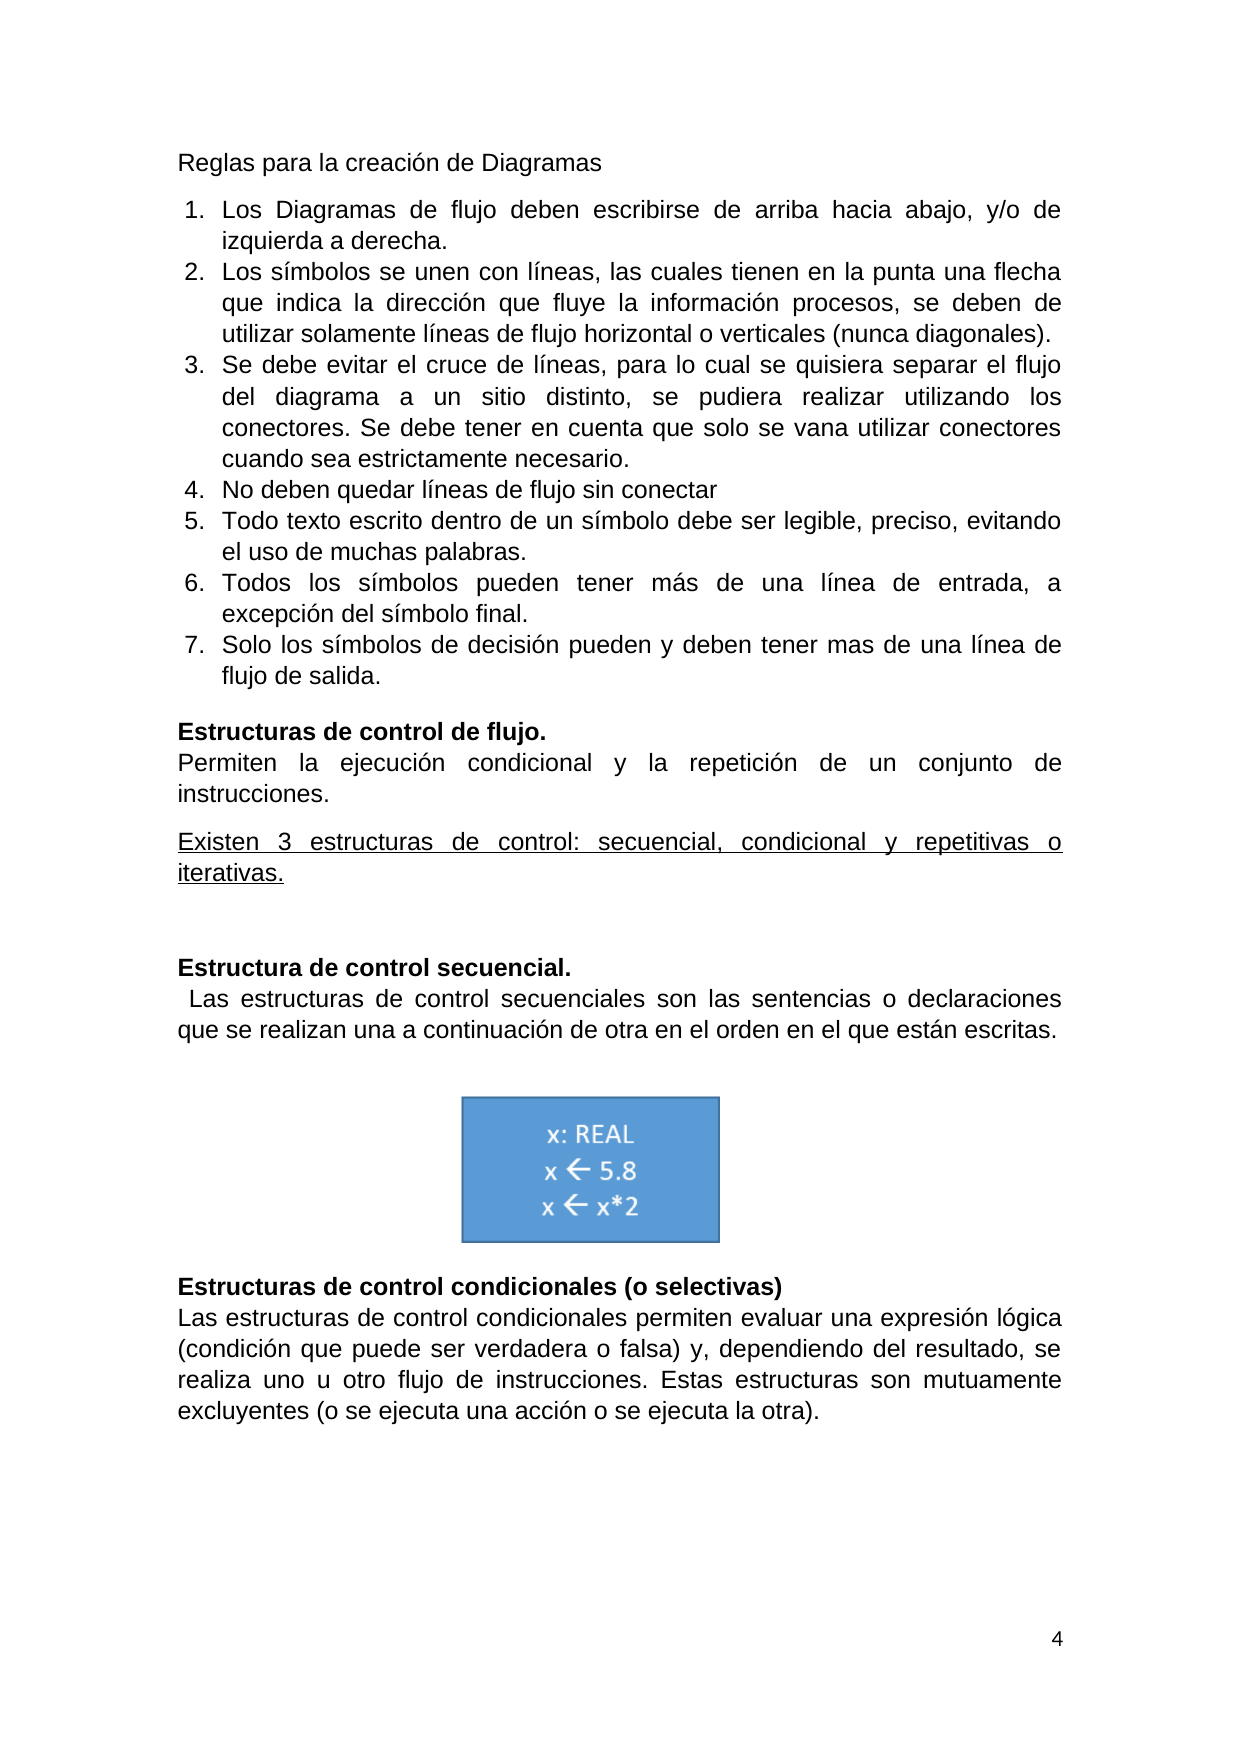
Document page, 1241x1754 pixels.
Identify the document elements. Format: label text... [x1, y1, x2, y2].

list Los símbolos se unen con líneas, las cuales tienen en la punta una flecha que indica la dirección que fluye la información procesos, se deben de utilizar solamente líneas de flujo horizontal o verticales (nunca diagonales). [184, 257, 1063, 348]
text Existen 3 estructuras de control: secuencial, condicional y repetitivas o iterativas. [177, 853, 1063, 887]
text Las estructuras de control condicionales permiten evaluar una expresión lógica (condición que puede ser verdadera o falsa) y, dependiendo del resultado, se realiza uno u otro flujo de instrucciones. Estas estructuras son mutuamente excluyentes (o se ejecuta una acción o se ejecuta la otra). [177, 1303, 1063, 1425]
text Reglas para la creación de Diagramas [177, 148, 1063, 176]
list No deben quedar líneas de flujo sin conectar [184, 475, 1063, 503]
list Los Diagramas de flujo deben escribirse de arriba hacia abajo, y/o de izquierda a derecha. [184, 195, 1063, 255]
text Existen 3 estructuras de control: secuencial, condicional y repetitivas o iterativas. [177, 827, 1063, 852]
text Permiten la ejecución condicional y la repetición de un conjunto de instrucciones. [177, 748, 1063, 808]
text Las estructuras de control secuenciales son las sentencias o declaraciones que se realizan una a continuación de otra en el orden en el que están escritas. [177, 984, 1063, 1044]
picture [450, 1087, 730, 1251]
list Todo texto escrito dentro de un símbolo debe ser legible, preciso, evitando el uso de muchas palabras. [184, 506, 1063, 566]
subtitle Estructuras de control condicionales (o selectivas) [177, 1063, 1063, 1301]
list Solo los símbolos de decisión pueden y deben tener mas de una línea de flujo de salida. [184, 630, 1063, 690]
subtitle Estructura de control secuencial. [177, 953, 1063, 982]
list Se debe evitar el cruce de líneas, para lo cual se quisiera separar el flujo del diagrama a un sitio distinto, se pudiera realizar utilizando los conectores. Se debe tener en cuenta que solo se vana utilizar conectores cuando sea estrictamente necesario. [184, 351, 1063, 472]
subtitle Estructuras de control de flujo. [177, 717, 1063, 746]
list Todos los símbolos pueden tener más de una línea de entrada, a excepción del símbolo final. [184, 568, 1063, 628]
